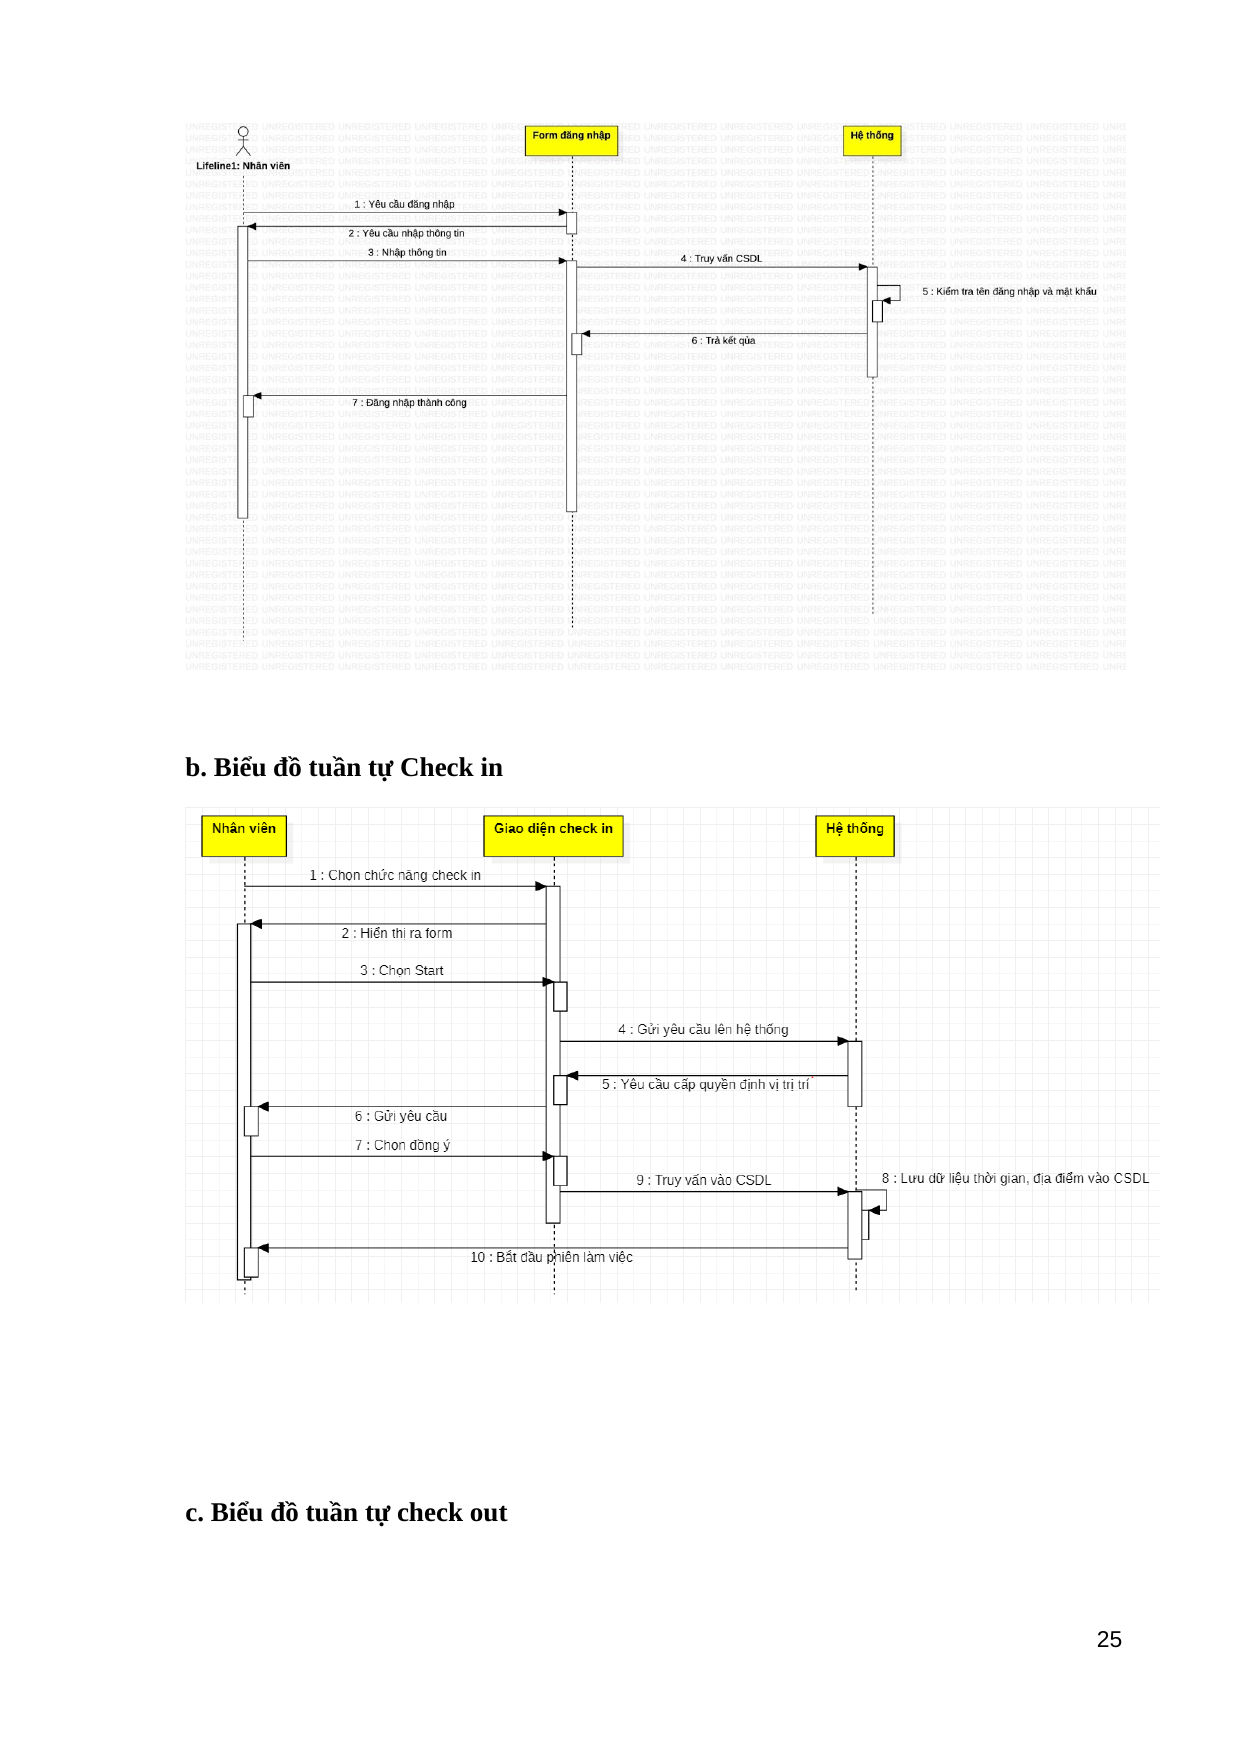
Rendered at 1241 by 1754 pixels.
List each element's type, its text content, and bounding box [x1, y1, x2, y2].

text c. Biểu đồ tuần tự check out [185, 1496, 1122, 1527]
picture [185, 807, 1160, 1303]
picture [185, 118, 1126, 671]
text b. Biểu đồ tuần tự Check in [185, 751, 1122, 782]
